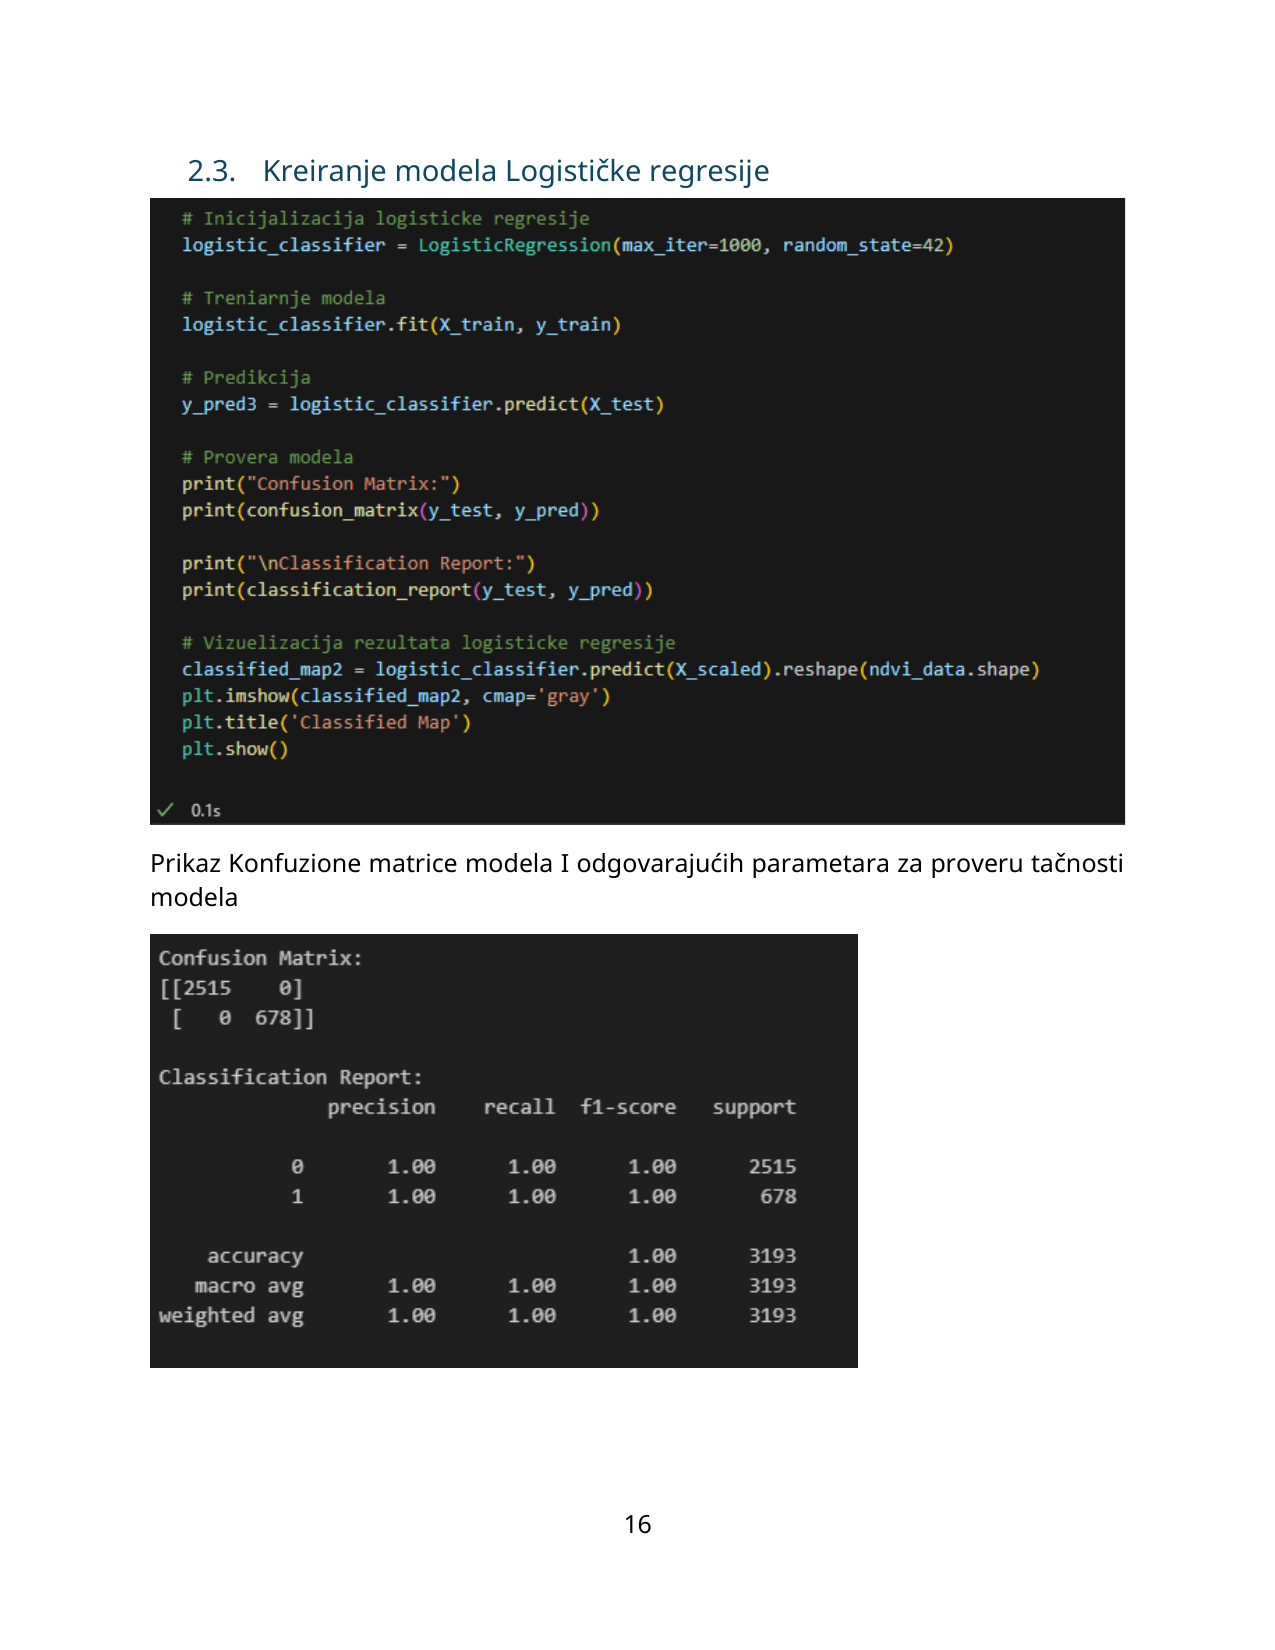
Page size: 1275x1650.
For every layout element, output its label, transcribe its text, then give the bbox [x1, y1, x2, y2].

text Prikaz Konfuzione matrice modela I odgovarajućih parametara za proveru tačnosti modela [150, 846, 1125, 914]
picture [150, 198, 1125, 825]
picture [150, 934, 858, 1368]
subtitle Kreiranje modela Logističke regresije [187, 150, 1125, 190]
